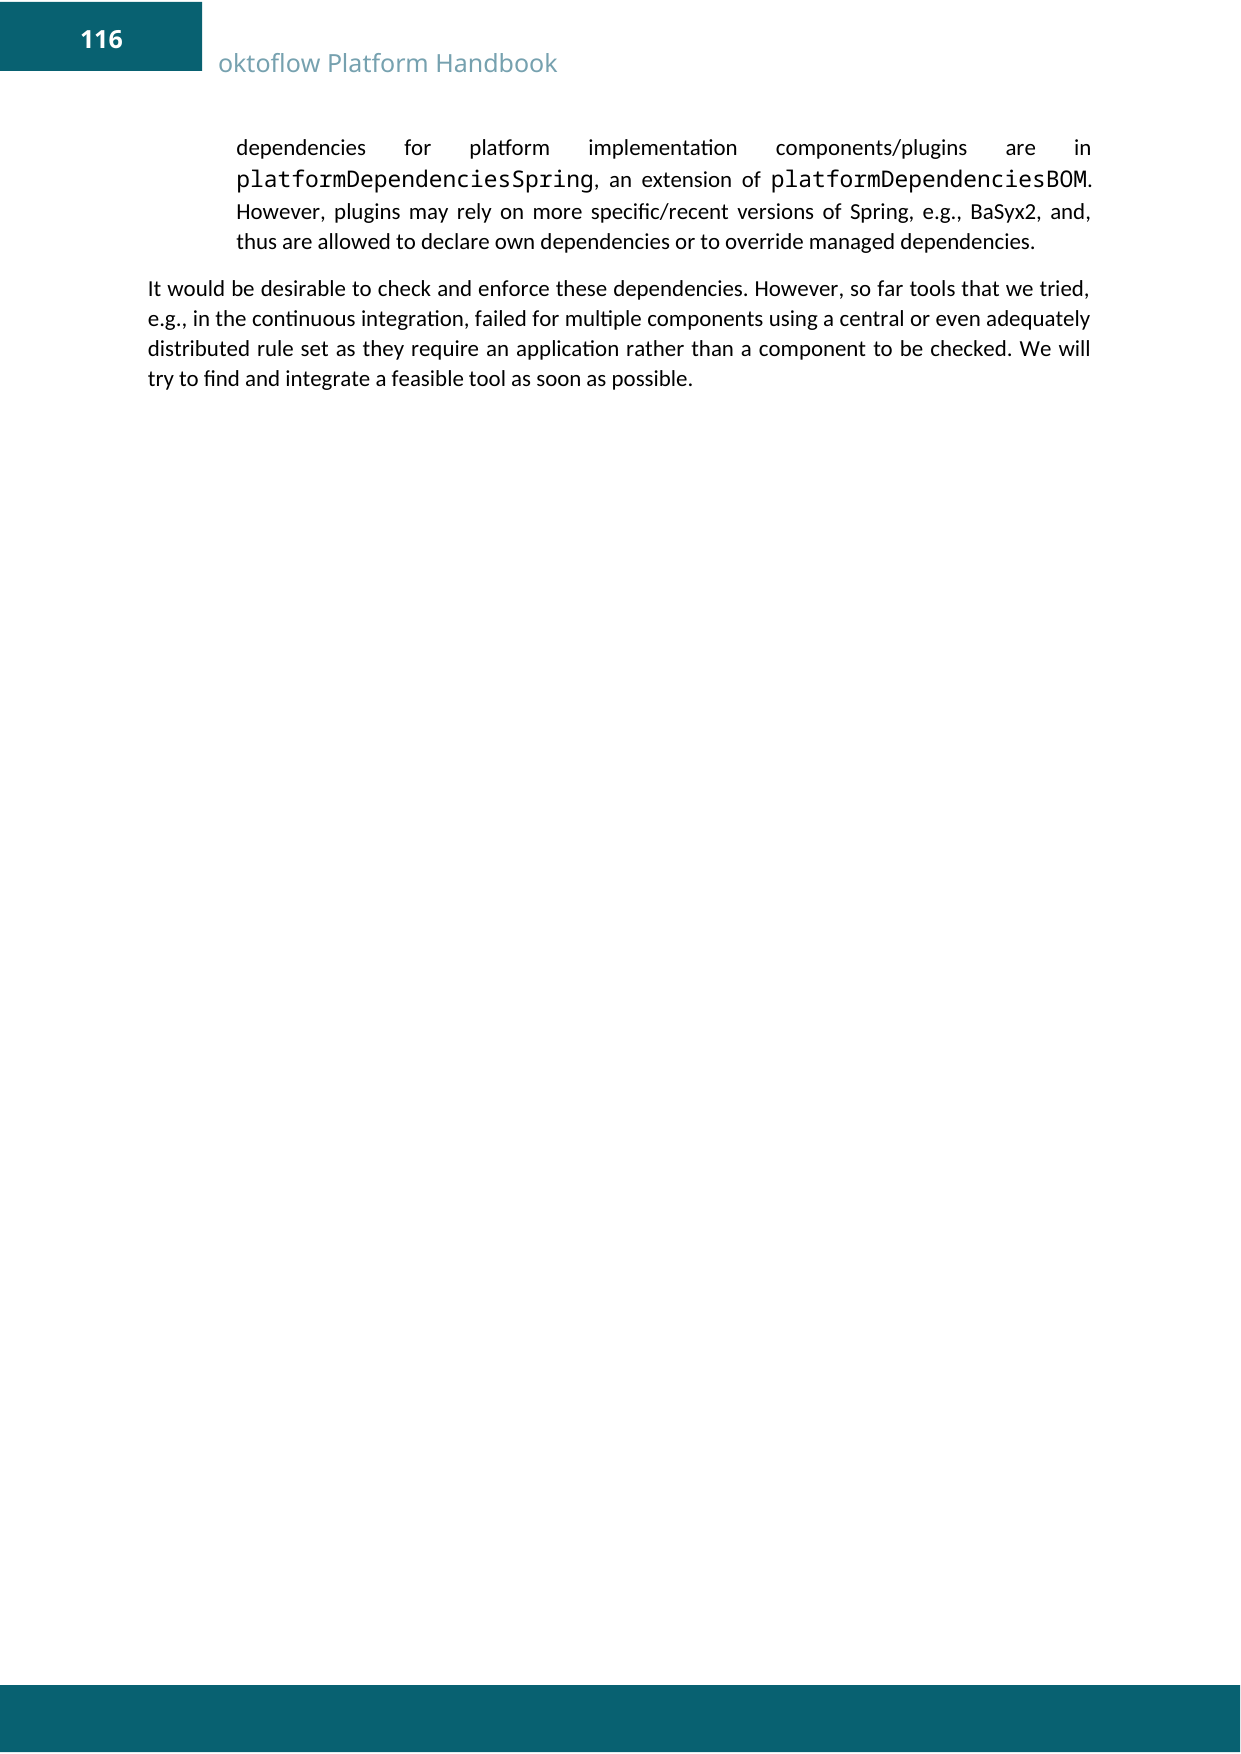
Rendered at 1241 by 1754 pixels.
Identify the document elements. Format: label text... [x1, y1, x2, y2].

text It would be desirable to check and enforce these dependencies. However, so far tools that we tried, e.g., in the continuous integration, failed for multiple components using a central or even adequately distributed rule set as they require an application rather than a component to be checked. We will try to find and integrate a feasible tool as soon as possible. [148, 274, 1093, 393]
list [192, 133, 1093, 255]
